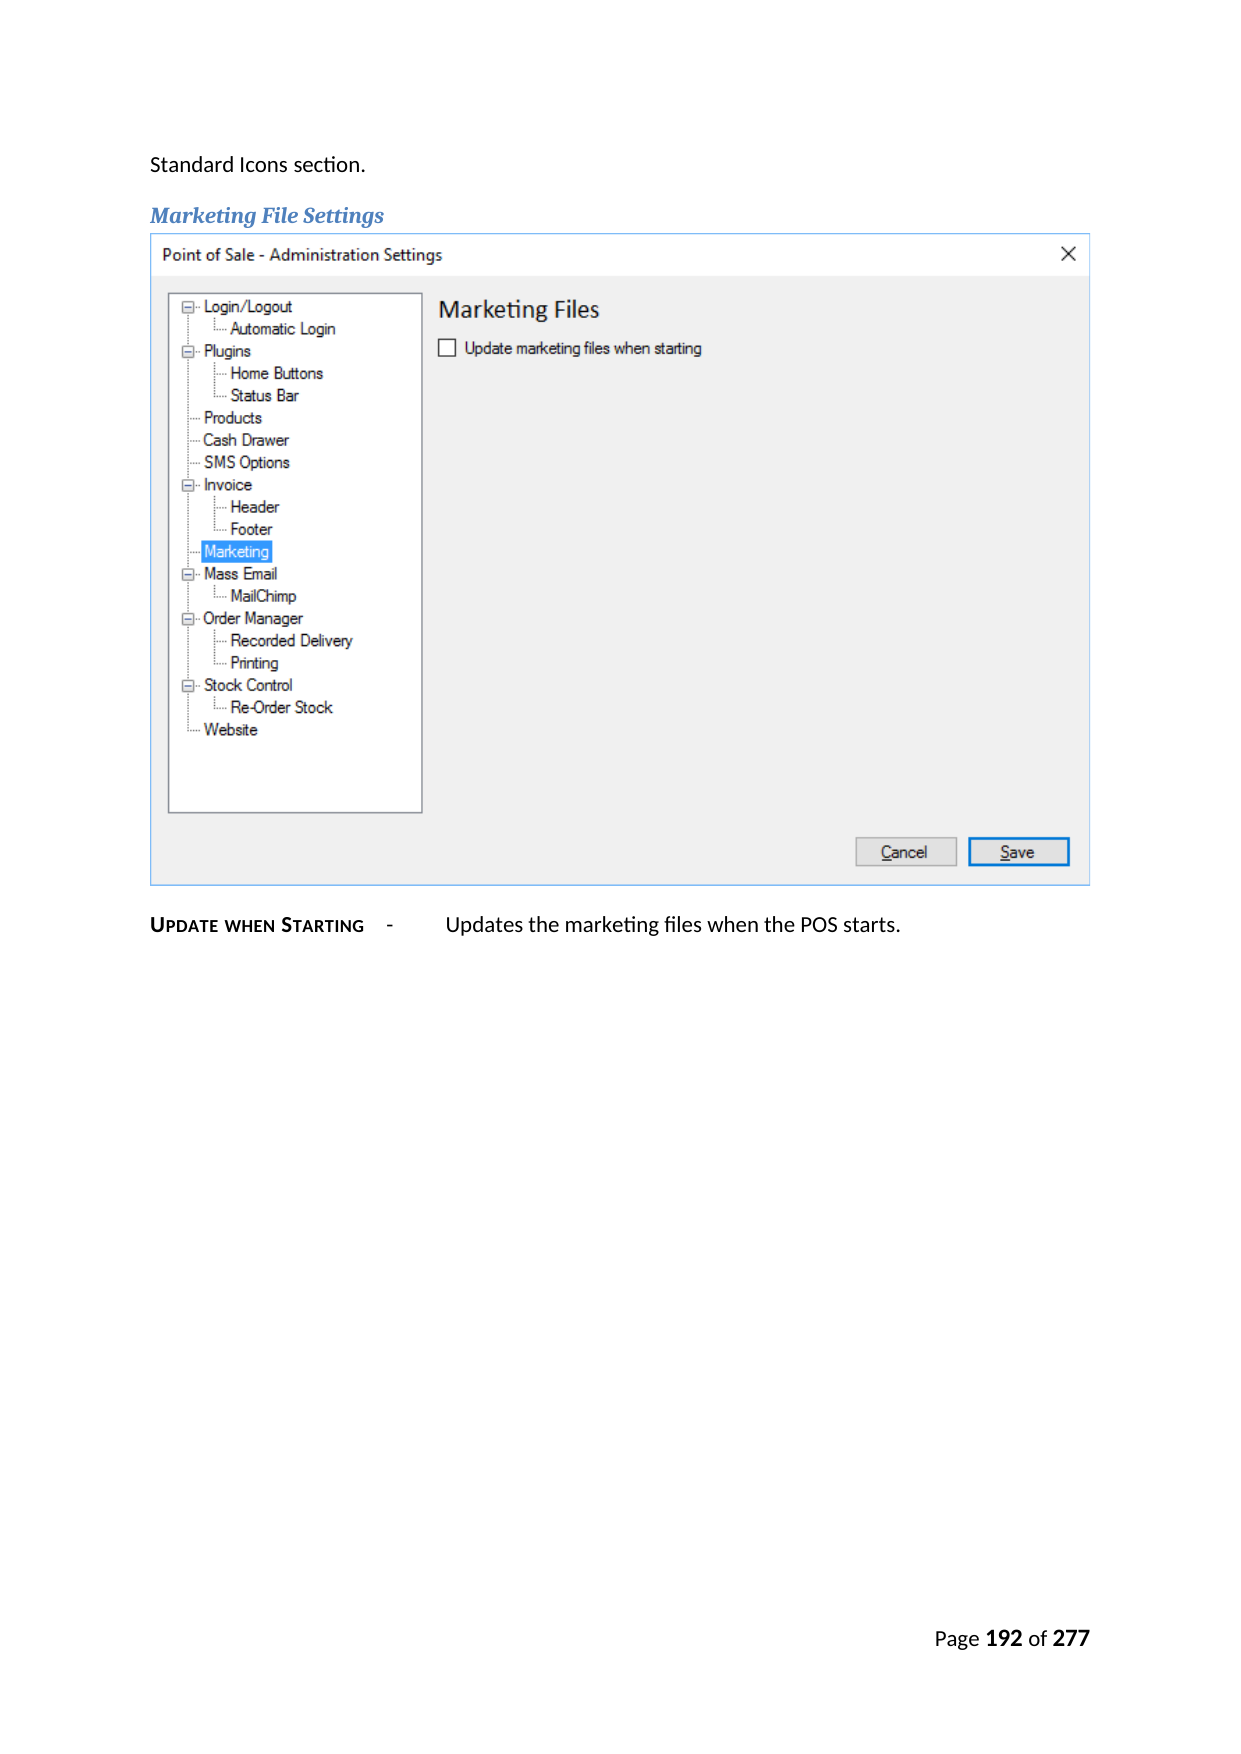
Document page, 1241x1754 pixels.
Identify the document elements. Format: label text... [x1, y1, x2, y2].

text Update when Starting - Updates the marketing files when the POS starts. [150, 911, 1090, 938]
picture [150, 233, 1091, 886]
subtitle Marketing File Settings [150, 203, 1090, 229]
text Administration Settings section. [150, 150, 1090, 178]
